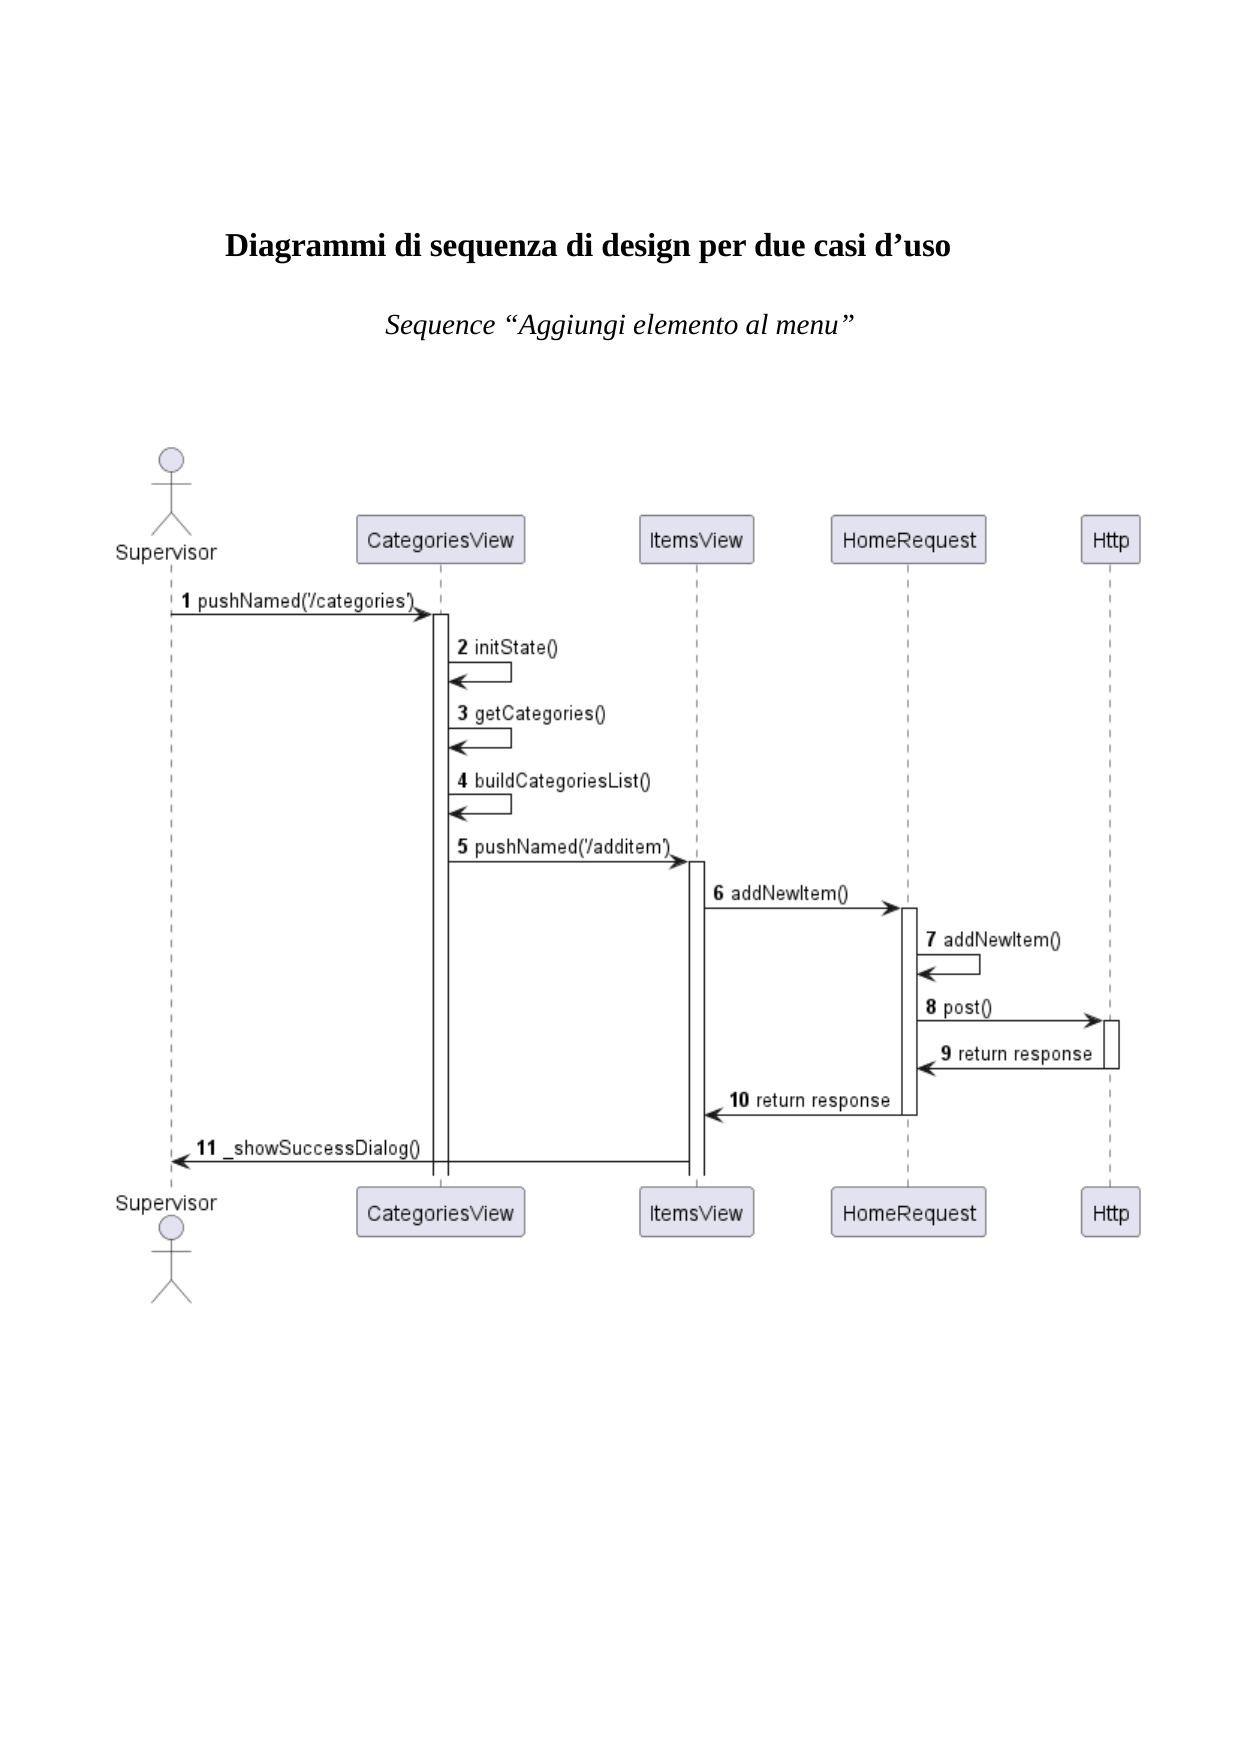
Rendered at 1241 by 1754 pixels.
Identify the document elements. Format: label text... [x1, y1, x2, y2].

subtitle Diagrammi di sequenza di design per due casi d’uso [225, 225, 1015, 263]
picture [108, 440, 1147, 1311]
subtitle Sequence “Aggiungi elemento al menu” [225, 307, 1015, 341]
